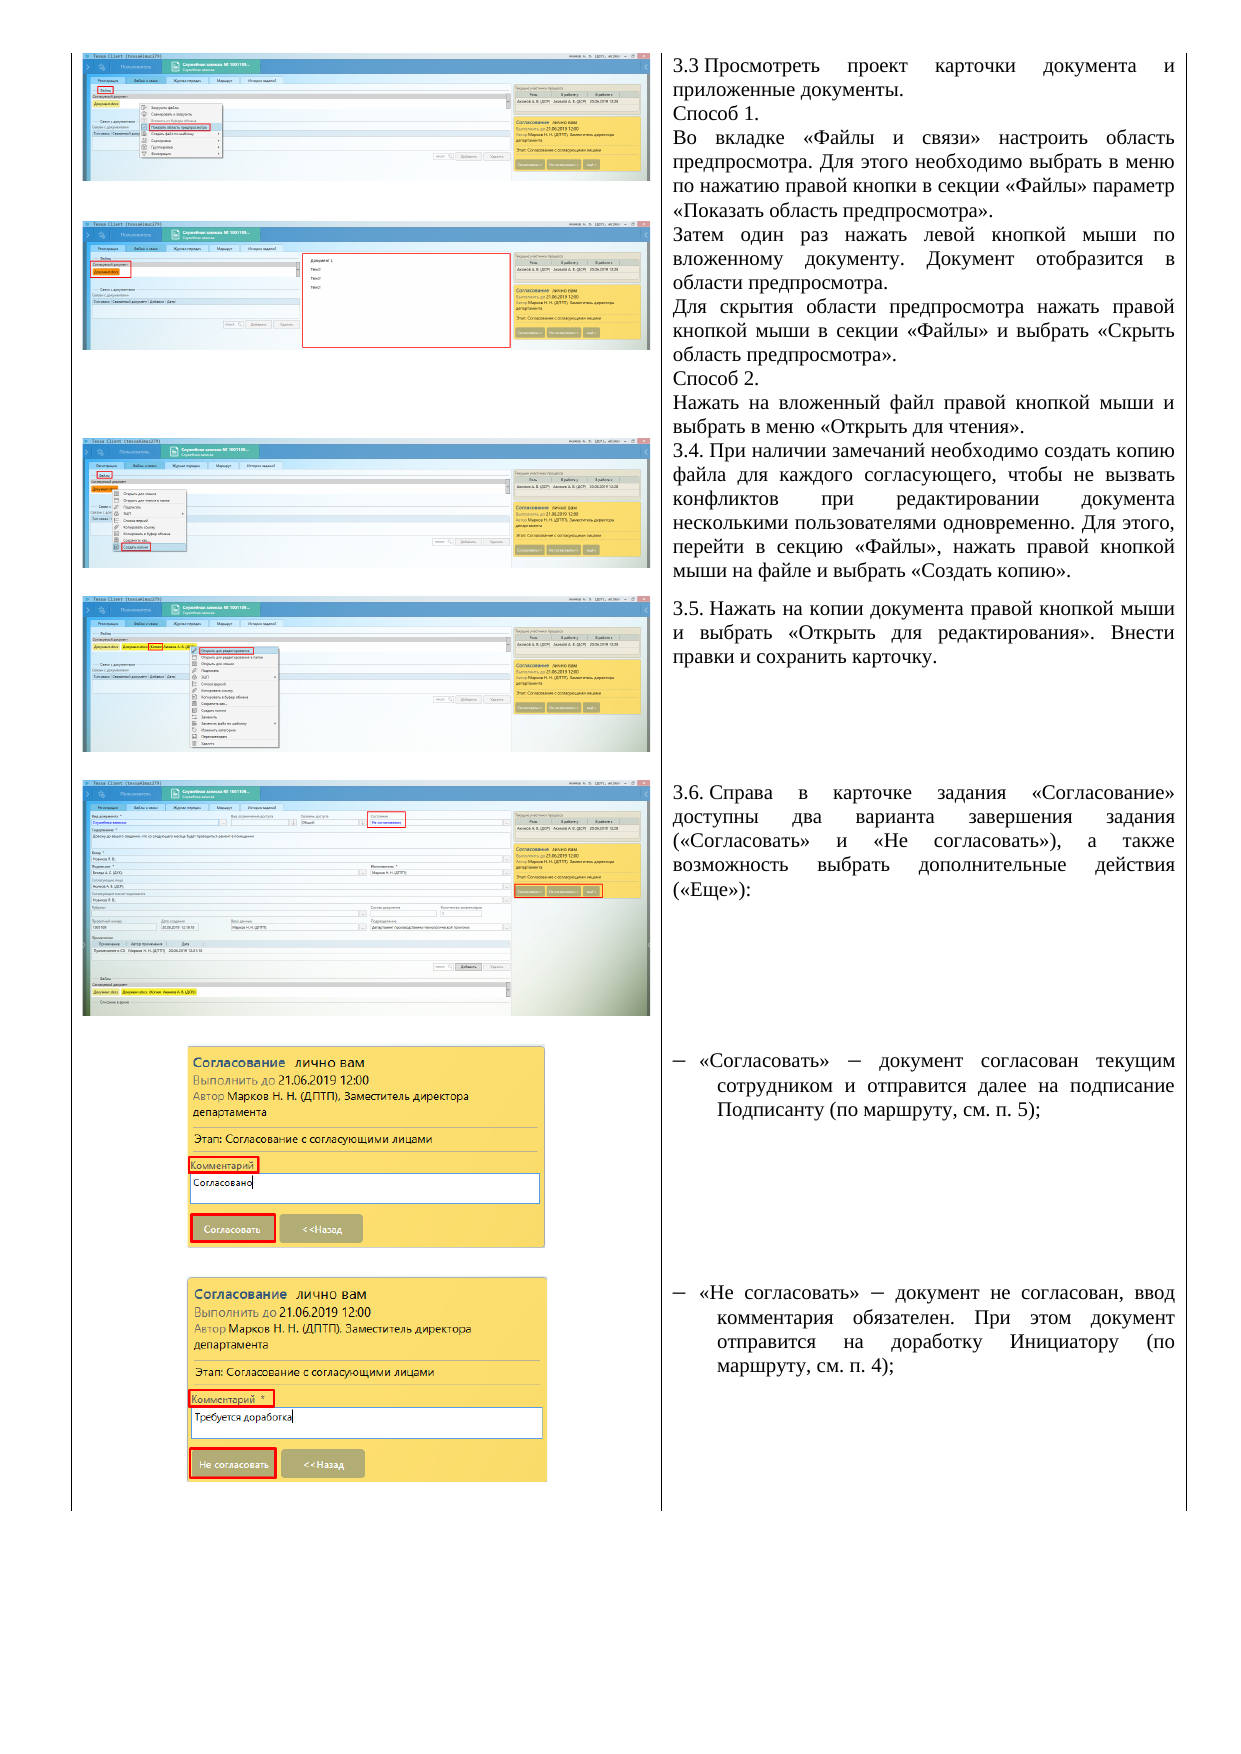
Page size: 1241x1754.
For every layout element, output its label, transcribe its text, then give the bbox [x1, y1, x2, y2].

table_cell 3.3 Просмотреть проект карточки документа и приложенные документы. Способ 1. Во вкладке «Файлы и связи» настроить область предпросмотра. Для этого необходимо выбрать в меню по нажатию правой кнопки в секции «Файлы» параметр «Показать область предпросмотра». [662, 53, 1186, 222]
table_cell «Не согласовать» – документ не согласован, ввод комментария обязателен. При этом документ отправится на доработку Инициатору (по маршруту, см. п. 4); [662, 1276, 1186, 1511]
picture [187, 1044, 546, 1248]
table_cell 3.6. Справа в карточке задания «Согласование» доступны два варианта завершения задания («Согласовать» и «Не согласовать»), а также возможность выбрать дополнительные действия («Еще»): [662, 780, 1186, 1044]
table_cell [72, 780, 661, 1044]
picture [82, 221, 651, 350]
picture [82, 438, 651, 568]
table_cell [72, 222, 661, 438]
table_cell [72, 1044, 661, 1276]
picture [82, 596, 651, 752]
picture [82, 53, 651, 181]
picture [185, 1276, 548, 1482]
table_cell [72, 1276, 661, 1511]
table_cell 3.4. При наличии замечаний необходимо создать копию файла для каждого согласующего, чтобы не вызвать конфликтов при редактировании документа несколькими пользователями одновременно. Для этого, перейти в секцию «Файлы», нажать правой кнопкой мыши на файле и выбрать «Создать копию». [662, 438, 1186, 596]
table_cell [72, 53, 661, 222]
table_cell [72, 438, 661, 596]
table_cell «Согласовать» – документ согласован текущим сотрудником и отправится далее на подписание Подписанту (по маршруту, см. п. 5); [662, 1044, 1186, 1276]
picture [82, 780, 651, 1016]
table_cell [72, 596, 661, 780]
table_cell Затем один раз нажать левой кнопкой мыши по вложенному документу. Документ отобразится в области предпросмотра. Для скрытия области предпросмотра нажать правой кнопкой мыши в секции «Файлы» и выбрать «Скрыть область предпросмотра». Способ 2. Нажать на вложенный файл правой кнопкой мыши и выбрать в меню «Открыть для чтения». [662, 222, 1186, 438]
table_cell 3.5. Нажать на копии документа правой кнопкой мыши и выбрать «Открыть для редактирования». Внести правки и сохранить карточку. [662, 596, 1186, 780]
